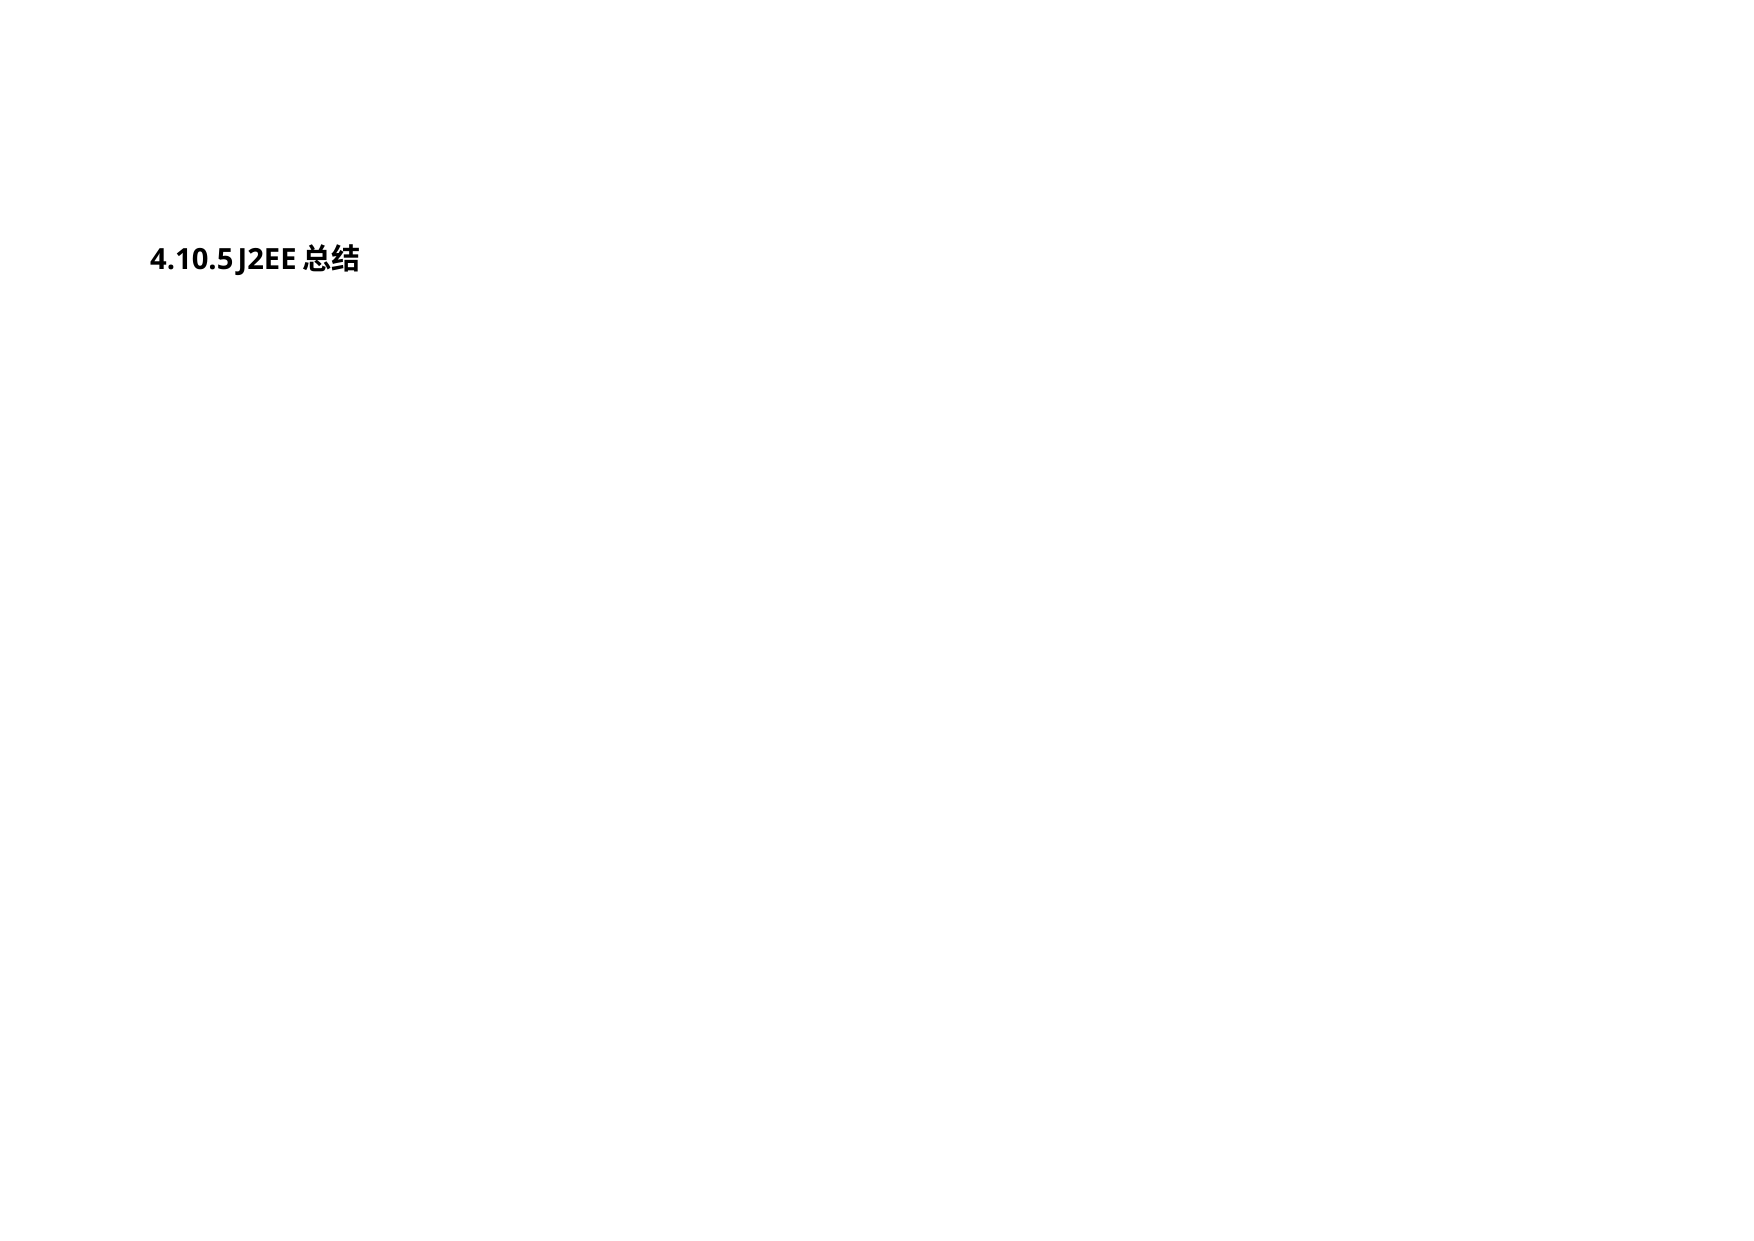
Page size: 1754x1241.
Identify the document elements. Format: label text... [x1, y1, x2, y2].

subtitle J2EE总结 [150, 225, 1604, 290]
